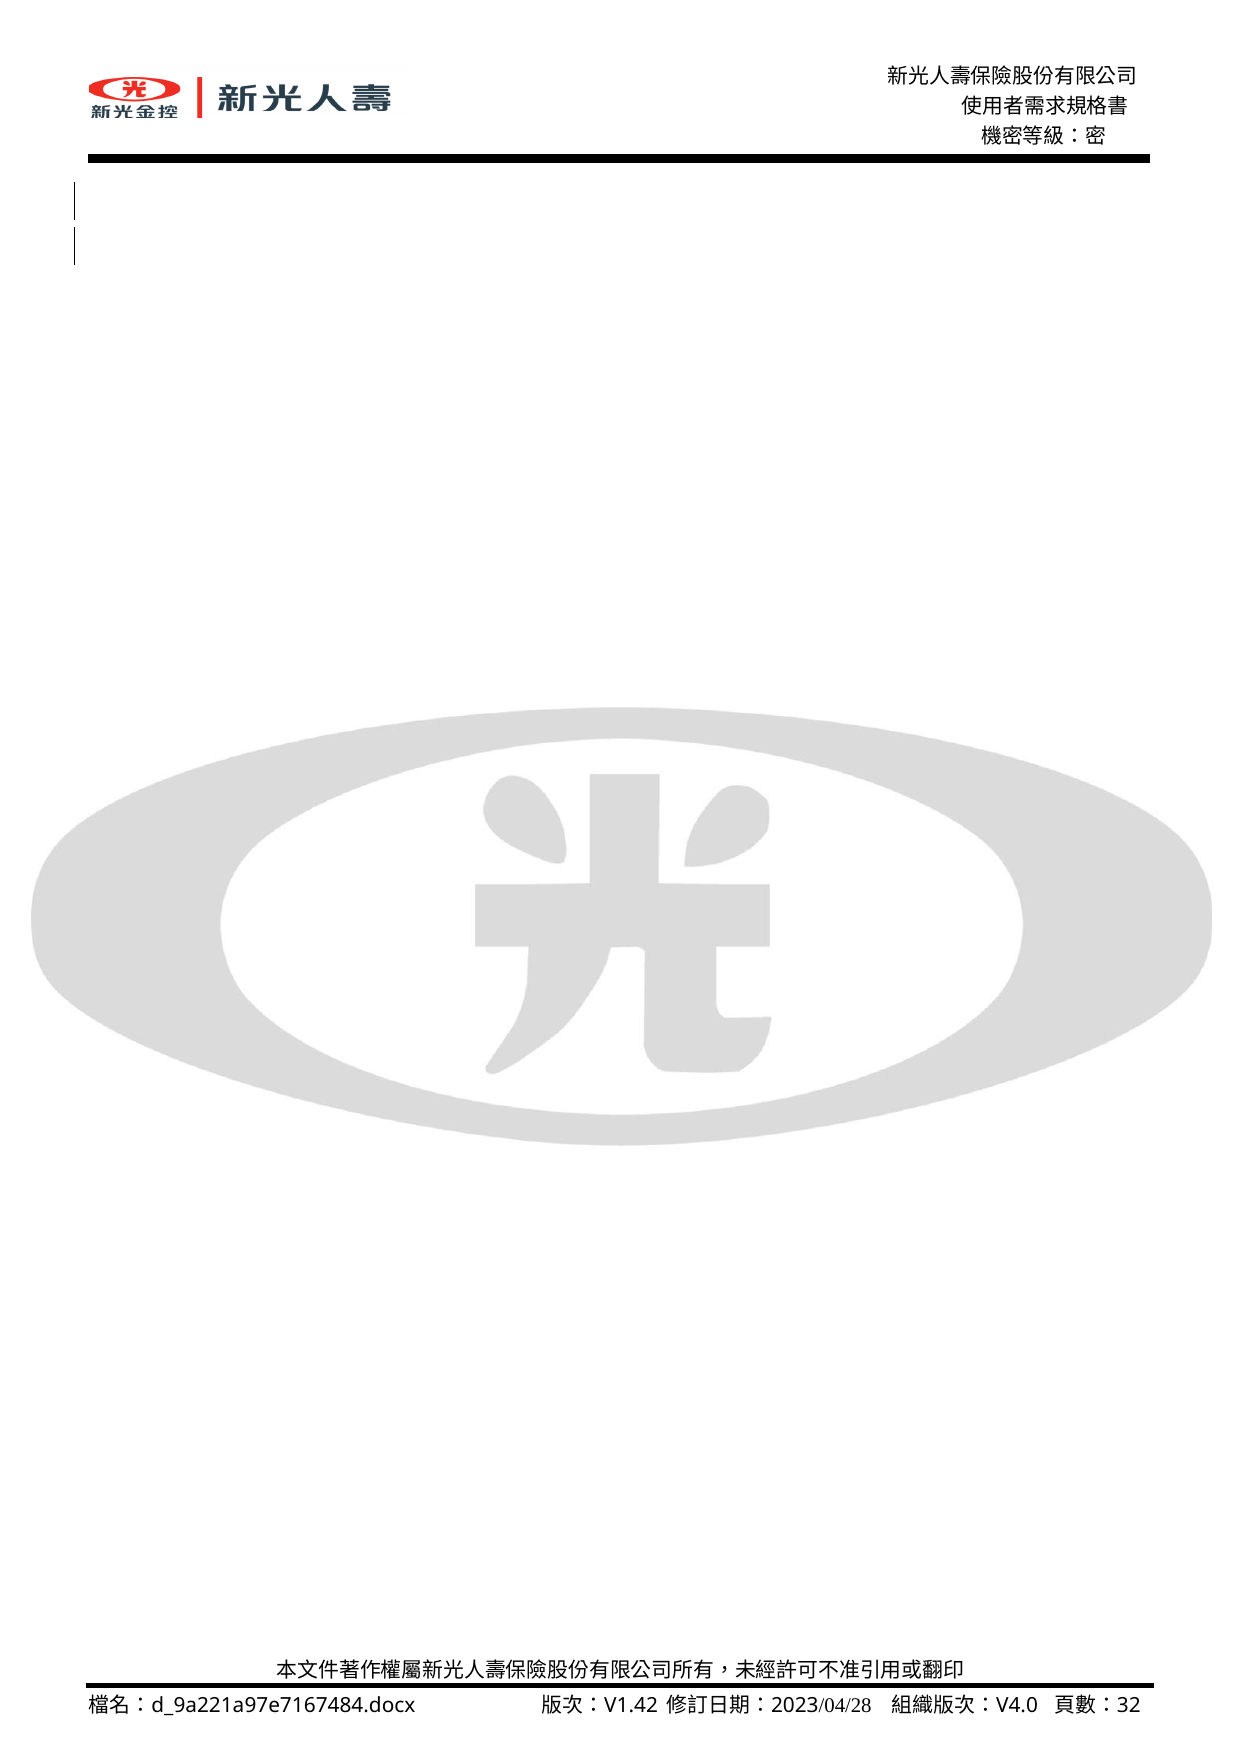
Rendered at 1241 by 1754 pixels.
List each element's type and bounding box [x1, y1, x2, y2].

picture [25, 699, 1215, 1152]
picture [88, 61, 414, 118]
